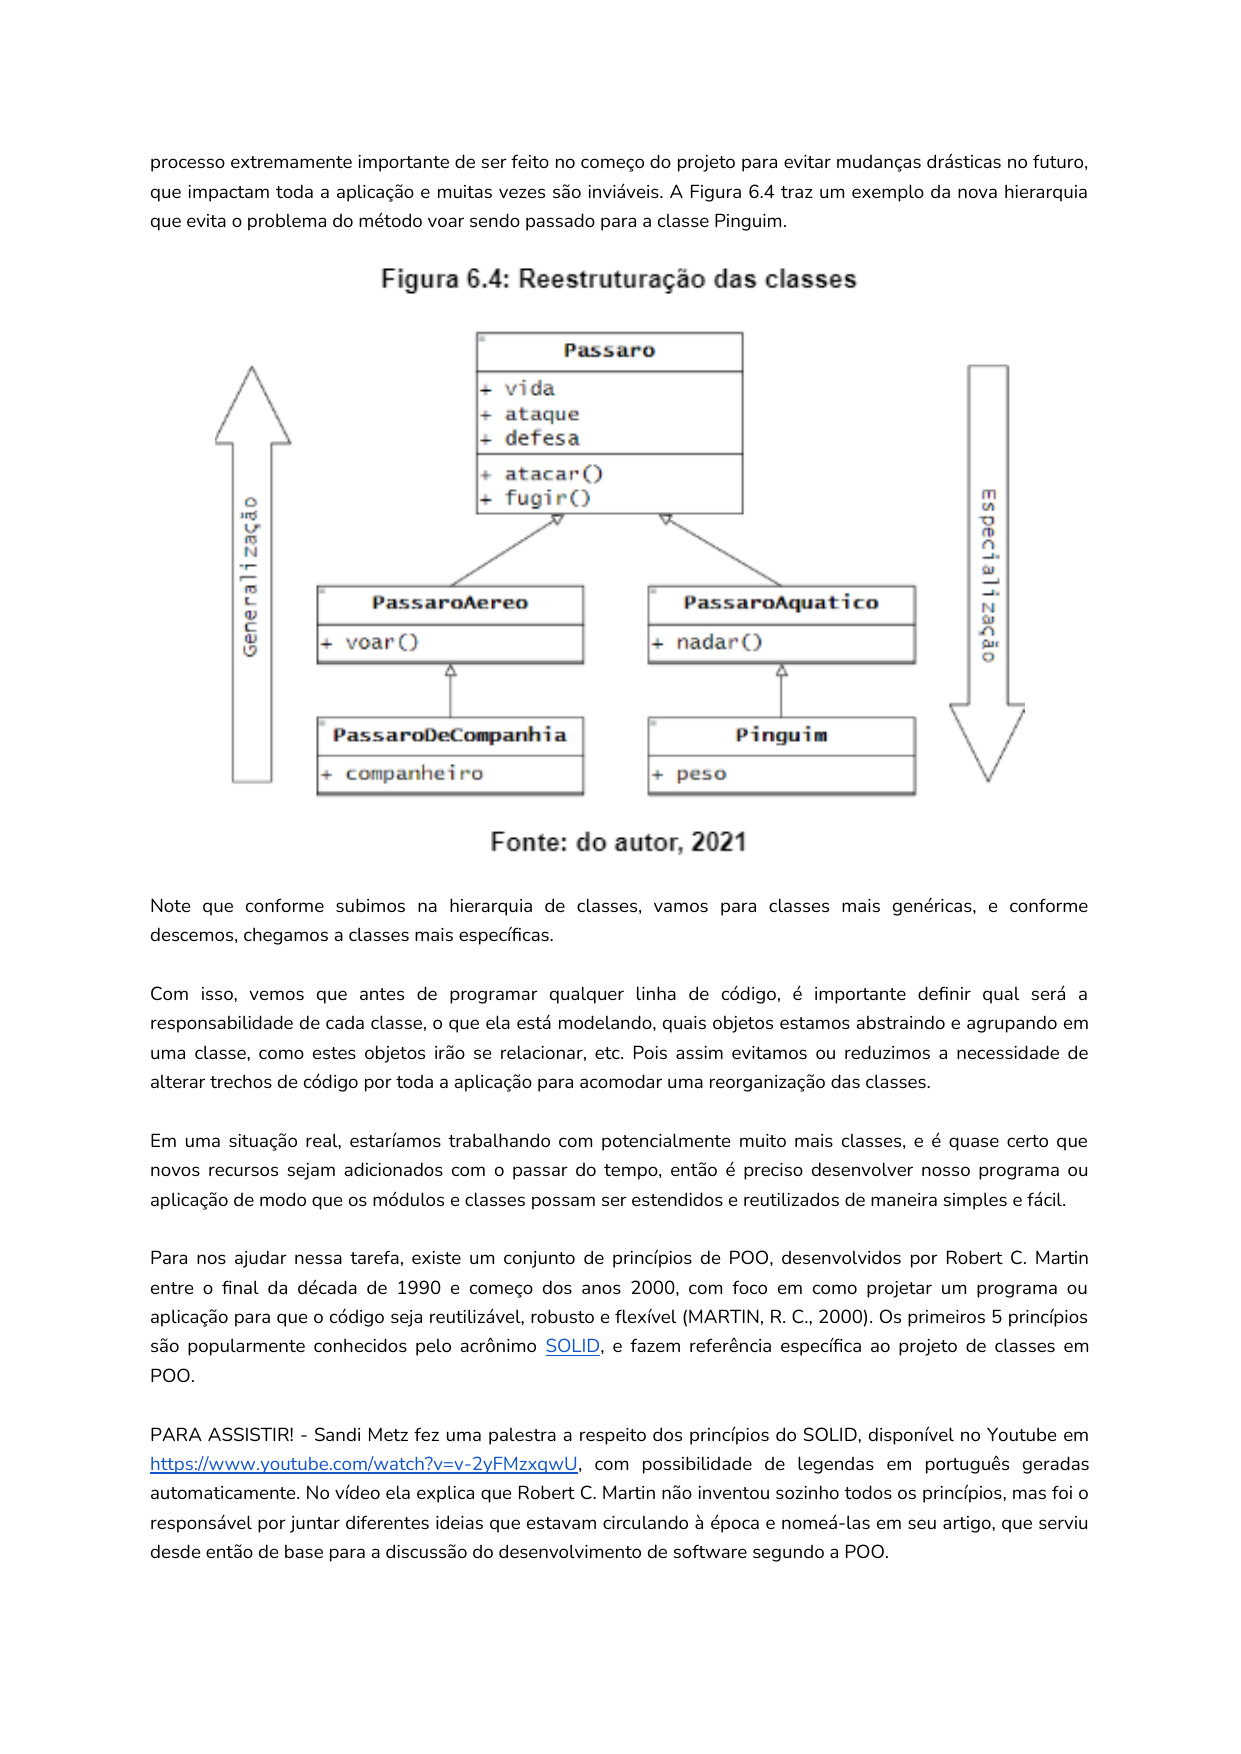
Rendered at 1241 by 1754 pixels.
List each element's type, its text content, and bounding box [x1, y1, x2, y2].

text Para nos ajudar nessa tarefa, existe um conjunto de princípios de POO, desenvolvidos por Robert C. Martin entre o final da década de 1990 e começo dos anos 2000, com foco em como projetar um programa ou aplicação para que o código seja reutilizável, robusto e flexível (MARTIN, R. C., 2000). Os primeiros 5 princípios são popularmente conhecidos pelo acrônimo SOLID, e fazem referência específica ao projeto de classes em POO. [150, 1246, 1090, 1389]
text Em uma situação real, estaríamos trabalhando com potencialmente muito mais classes, e é quase certo que novos recursos sejam adicionados com o passar do tempo, então é preciso desenvolver nosso programa ou aplicação de modo que os módulos e classes possam ser estendidos e reutilizados de maneira simples e fácil. [150, 1128, 1090, 1213]
text PARA ASSISTIR! - Sandi Metz fez uma palestra a respeito dos princípios do SOLID, disponível no Youtube em https://www.youtube.com/watch?v=v-2yFMzxqwU, com possibilidade de legendas em português geradas automaticamente. No vídeo ela explica que Robert C. Martin não inventou sozinho todos os princípios, mas foi o responsável por juntar diferentes ideias que estavam circulando à época e nomeá-las em seu artigo, que serviu desde então de base para a discussão do desenvolvimento de software segundo a POO. [150, 1422, 1090, 1565]
picture [215, 267, 1025, 861]
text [150, 150, 1090, 234]
text Com isso, vemos que antes de programar qualquer linha de código, é importante definir qual será a responsabilidade de cada classe, o que ela está modelando, quais objetos estamos abstraindo e agrupando em uma classe, como estes objetos irão se relacionar, etc. Pois assim evitamos ou reduzimos a necessidade de alterar trechos de código por toda a aplicação para acomodar uma reorganização das classes. [150, 981, 1090, 1095]
text Note que conforme subimos na hierarquia de classes, vamos para classes mais genéricas, e conforme descemos, chegamos a classes mais específicas. [150, 893, 1090, 948]
